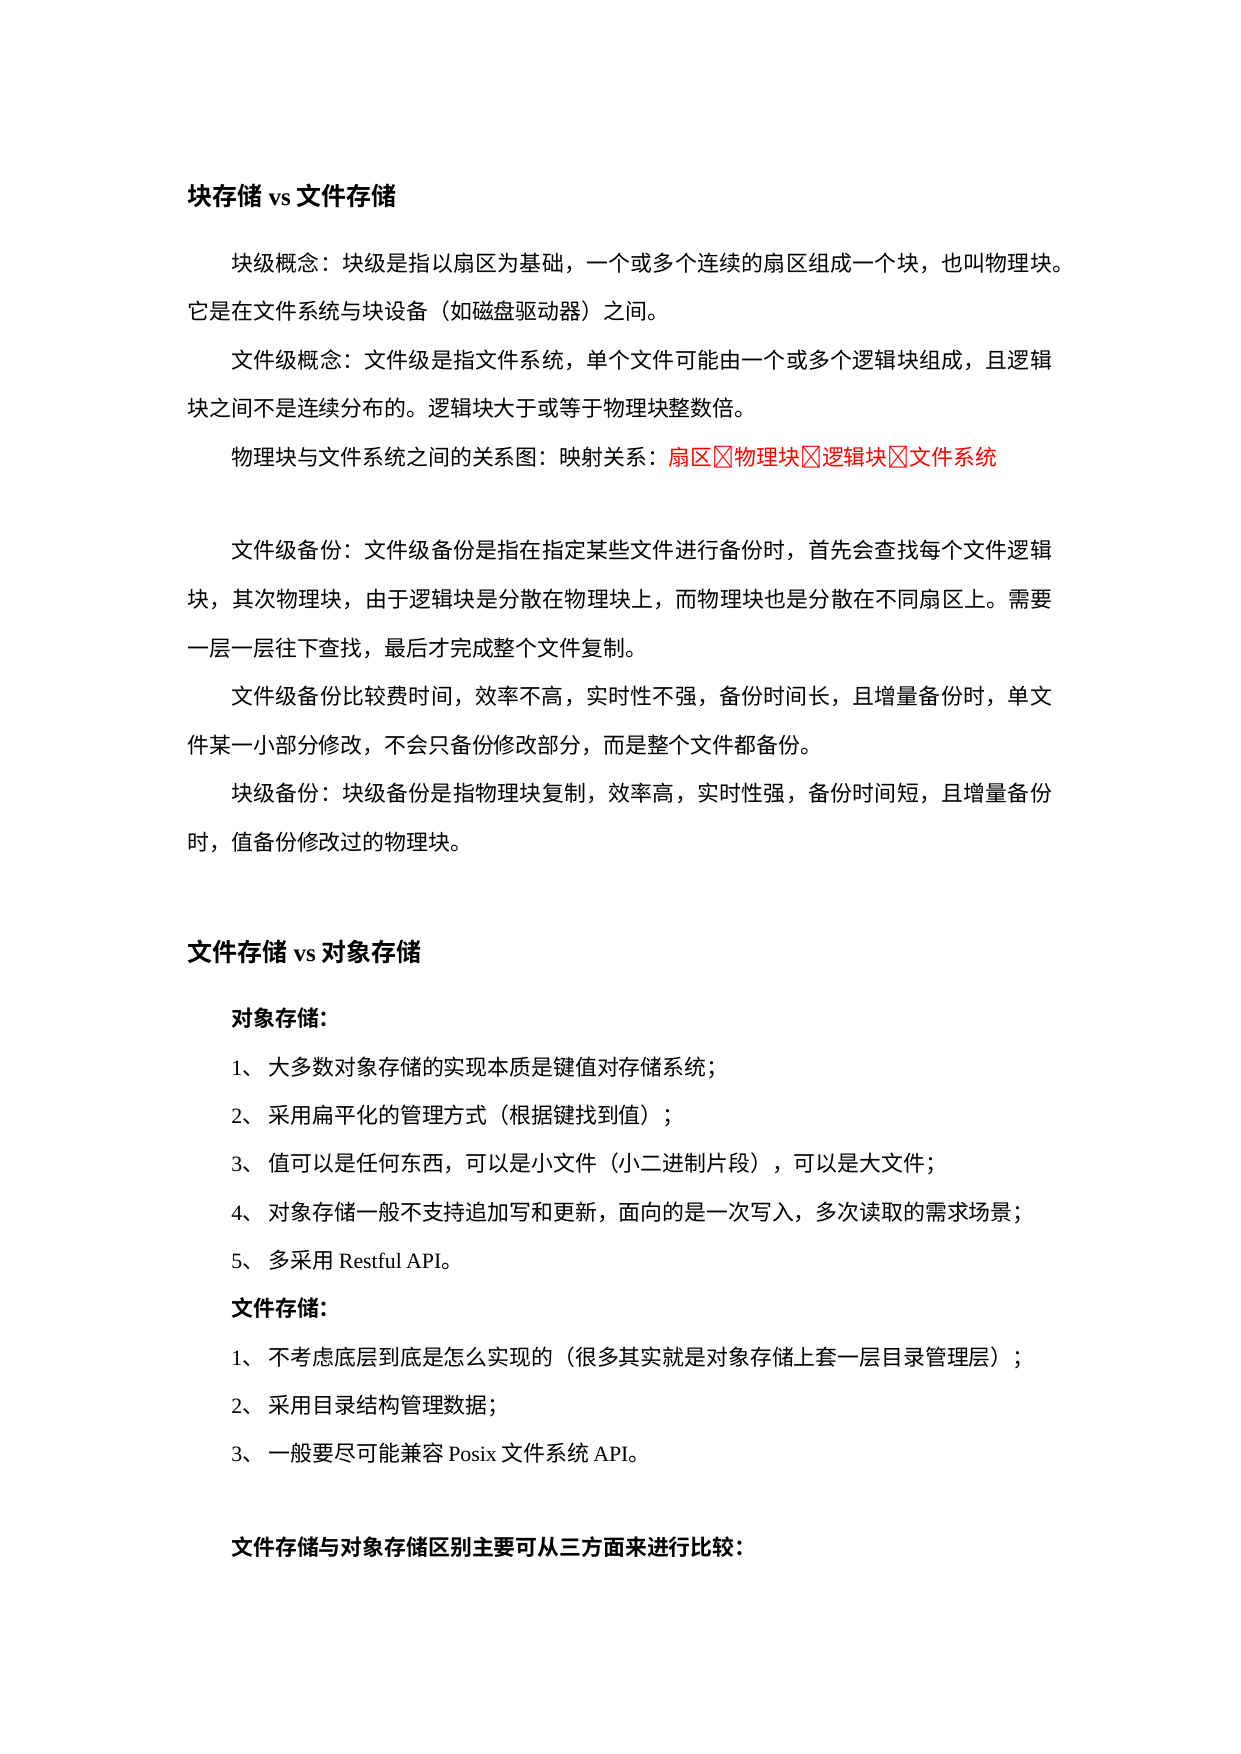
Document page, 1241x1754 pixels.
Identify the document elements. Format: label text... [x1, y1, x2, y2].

list 采用目录结构管理数据； [231, 1388, 1053, 1420]
subtitle 块存储 vs 文件存储 [187, 162, 1053, 227]
text 块级概念：块级是指以扇区为基础，一个或多个连续的扇区组成一个块，也叫物理块。它是在文件系统与块设备（如磁盘驱动器）之间。 [187, 245, 1053, 326]
list 多采用Restful API。 [231, 1243, 1053, 1275]
list 值可以是任何东西，可以是小文件（小二进制片段），可以是大文件； [231, 1146, 1053, 1178]
text 文件级备份：文件级备份是指在指定某些文件进行备份时，首先会查找每个文件逻辑块，其次物理块，由于逻辑块是分散在物理块上，而物理块也是分散在不同扇区上。需要一层一层往下查找，最后才完成整个文件复制。 [187, 533, 1053, 663]
list 文件存储与对象存储区别主要可从三方面来进行比较： [231, 1529, 1053, 1562]
text 对象存储： [187, 1001, 1053, 1033]
list 不考虑底层到底是怎么实现的（很多其实就是对象存储上套一层目录管理层）； [231, 1339, 1053, 1372]
text 块级备份：块级备份是指物理块复制，效率高，实时性强，备份时间短，且增量备份时，值备份修改过的物理块。 [187, 776, 1053, 857]
list 对象存储一般不支持追加写和更新，面向的是一次写入，多次读取的需求场景； [231, 1194, 1053, 1227]
text 文件级备份比较费时间，效率不高，实时性不强，备份时间长，且增量备份时，单文件某一小部分修改，不会只备份修改部分，而是整个文件都备份。 [187, 678, 1053, 760]
list 一般要尽可能兼容Posix文件系统API。 [231, 1436, 1053, 1468]
text 文件级概念：文件级是指文件系统，单个文件可能由一个或多个逻辑块组成，且逻辑块之间不是连续分布的。逻辑块大于或等于物理块整数倍。 [187, 342, 1053, 423]
text 文件存储： [231, 1291, 1053, 1323]
list 采用扁平化的管理方式（根据键找到值）； [231, 1098, 1053, 1130]
text 物理块与文件系统之间的关系图：映射关系：扇区物理块逻辑块文件系统 [187, 439, 1053, 472]
subtitle 文件存储 vs 对象存储 [187, 918, 1053, 983]
list 大多数对象存储的实现本质是键值对存储系统； [231, 1049, 1053, 1082]
